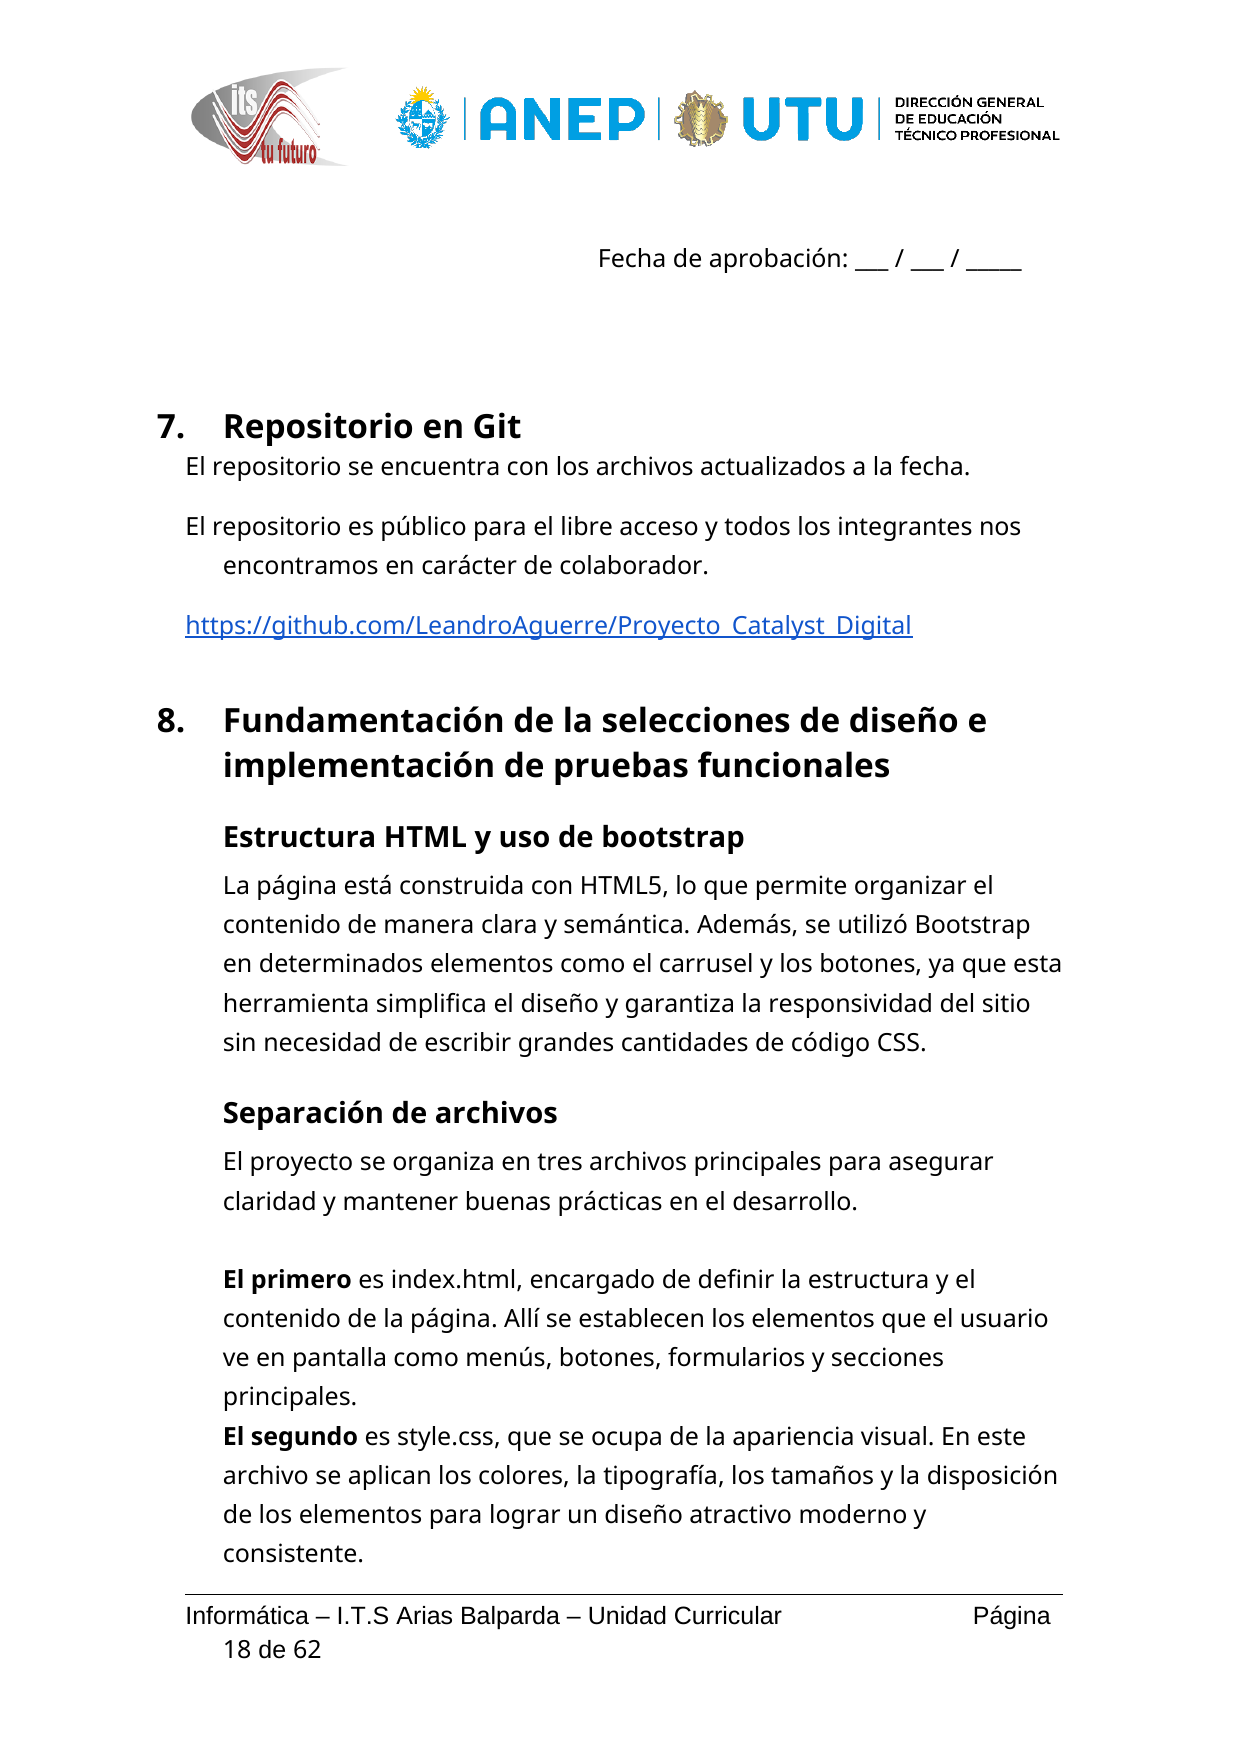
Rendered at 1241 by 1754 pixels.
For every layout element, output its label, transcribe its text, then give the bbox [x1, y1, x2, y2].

text https://github.com/LeandroAguerre/Proyecto_Catalyst_Digital [185, 607, 1063, 642]
picture [185, 30, 1137, 202]
text El repositorio es público para el libre acceso y todos los integrantes nos encontramos en carácter de colaborador. [185, 508, 1063, 582]
text La página está construida con HTML5, lo que permite organizar el contenido de manera clara y semántica. Además, se utilizó Bootstrap en determinados elementos como el carrusel y los botones, ya que esta herramienta simplifica el diseño y garantiza la responsividad del sitio sin necesidad de escribir grandes cantidades de código CSS. [223, 868, 1063, 1058]
text El proyecto se organiza en tres archivos principales para asegurar claridad y mantener buenas prácticas en el desarrollo. [223, 1144, 1063, 1217]
text El primero es index.html, encargado de definir la estructura y el contenido de la página. Allí se establecen los elementos que el usuario ve en pantalla como menús, botones, formularios y secciones principales. [223, 1261, 1063, 1413]
text El repositorio se encuentra con los archivos actualizados a la fecha. [185, 448, 1063, 482]
subtitle Repositorio en Git [185, 403, 1063, 448]
subtitle Estructura HTML y uso de bootstrap [223, 817, 1063, 856]
text El segundo es style.css, que se ocupa de la apariencia visual. En este archivo se aplican los colores, la tipografía, los tamaños y la disposición de los elementos para lograr un diseño atractivo moderno y consistente. [223, 1418, 1063, 1570]
text Fecha de aprobación: ___ / ___ / _____ [598, 241, 1063, 275]
subtitle Separación de archivos [223, 1093, 1063, 1132]
subtitle Fundamentación de la selecciones de diseño e implementación de pruebas funcionales [185, 697, 1063, 787]
